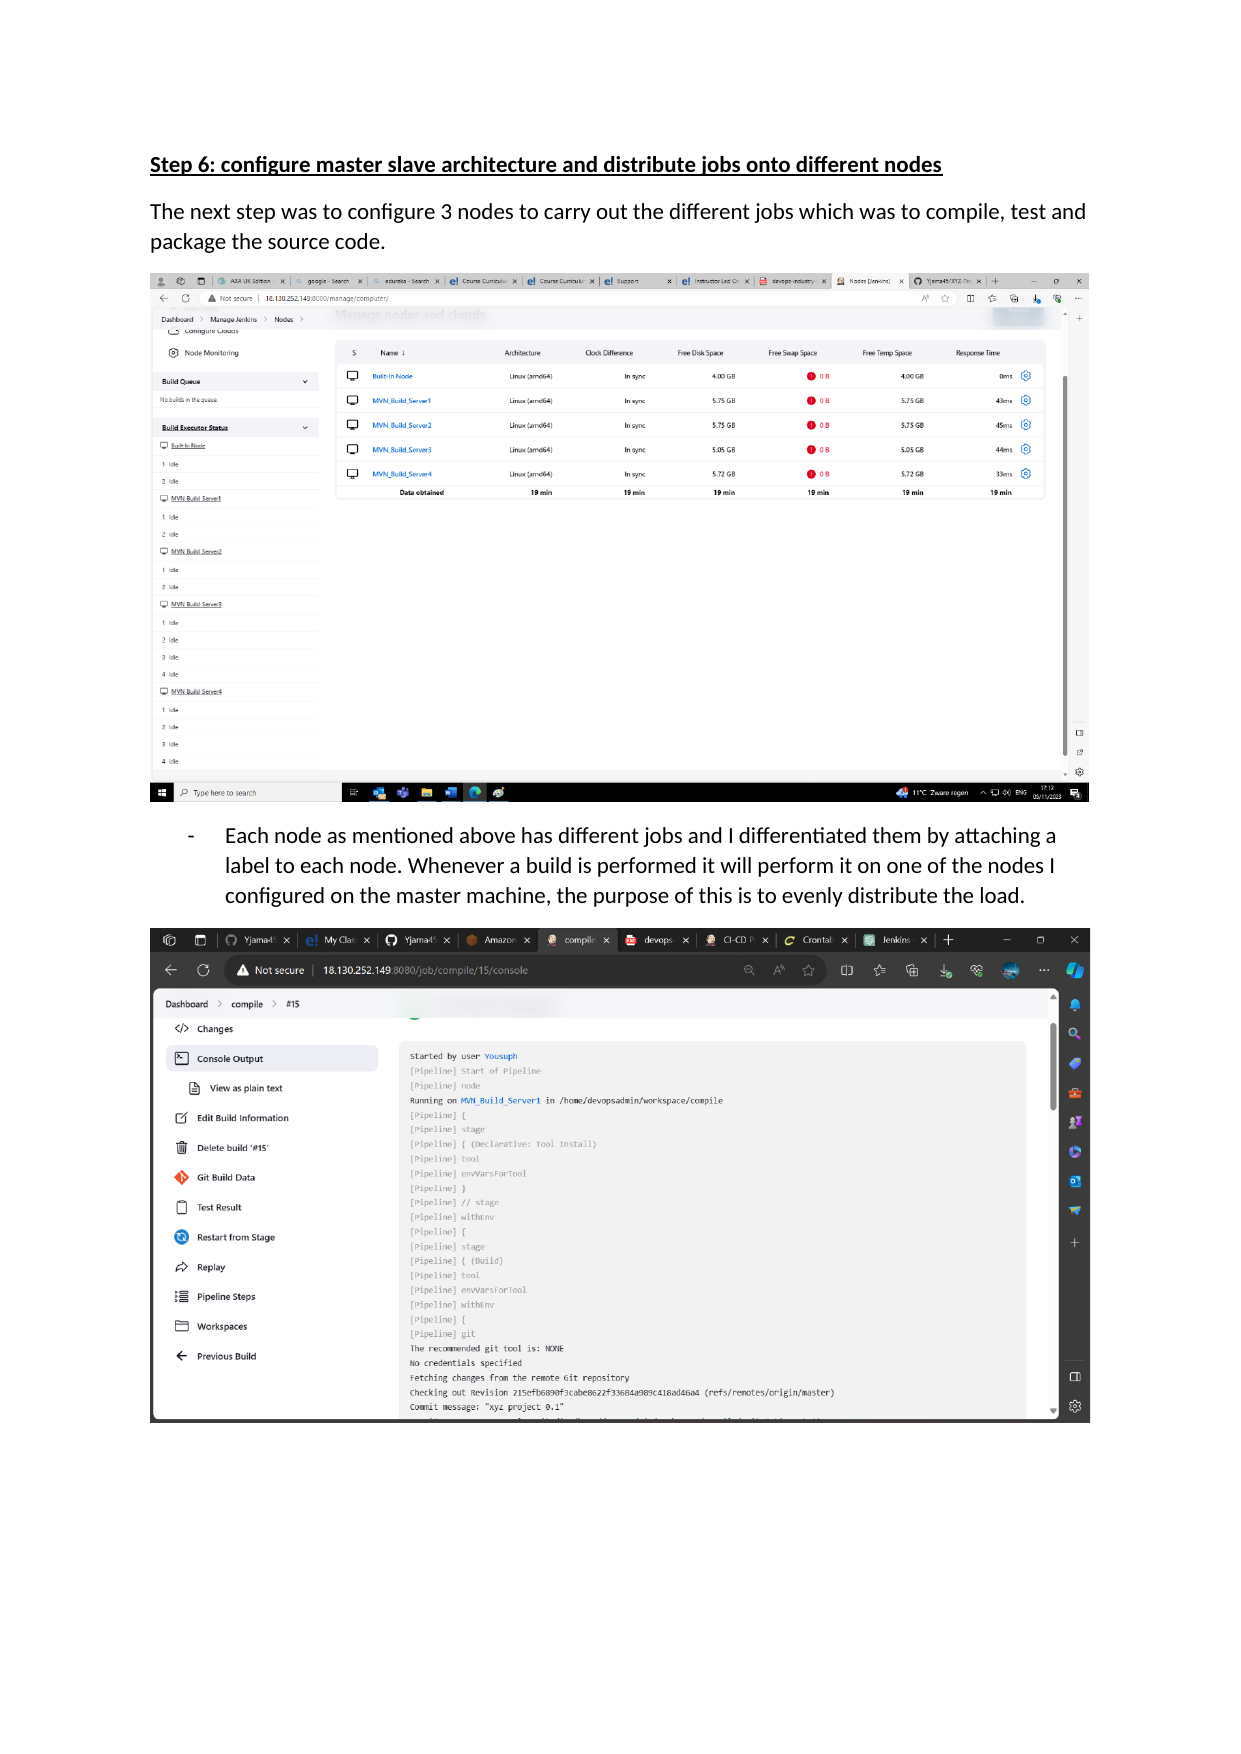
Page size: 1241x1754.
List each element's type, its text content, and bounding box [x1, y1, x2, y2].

text The next step was to configure 3 nodes to carry out the different jobs which was to compile, test and package the source code. [150, 197, 1090, 255]
picture [150, 273, 1089, 802]
list Each node as mentioned above has different jobs and I differentiated them by attaching a label to each node. Whenever a build is performed it will perform it on one of the nodes I configured on the master machine, the purpose of this is to evenly distribute the load. [187, 821, 1090, 909]
text Step 6: configure master slave architecture and distribute jobs onto different nodes [150, 150, 1090, 178]
picture [150, 928, 1091, 1423]
